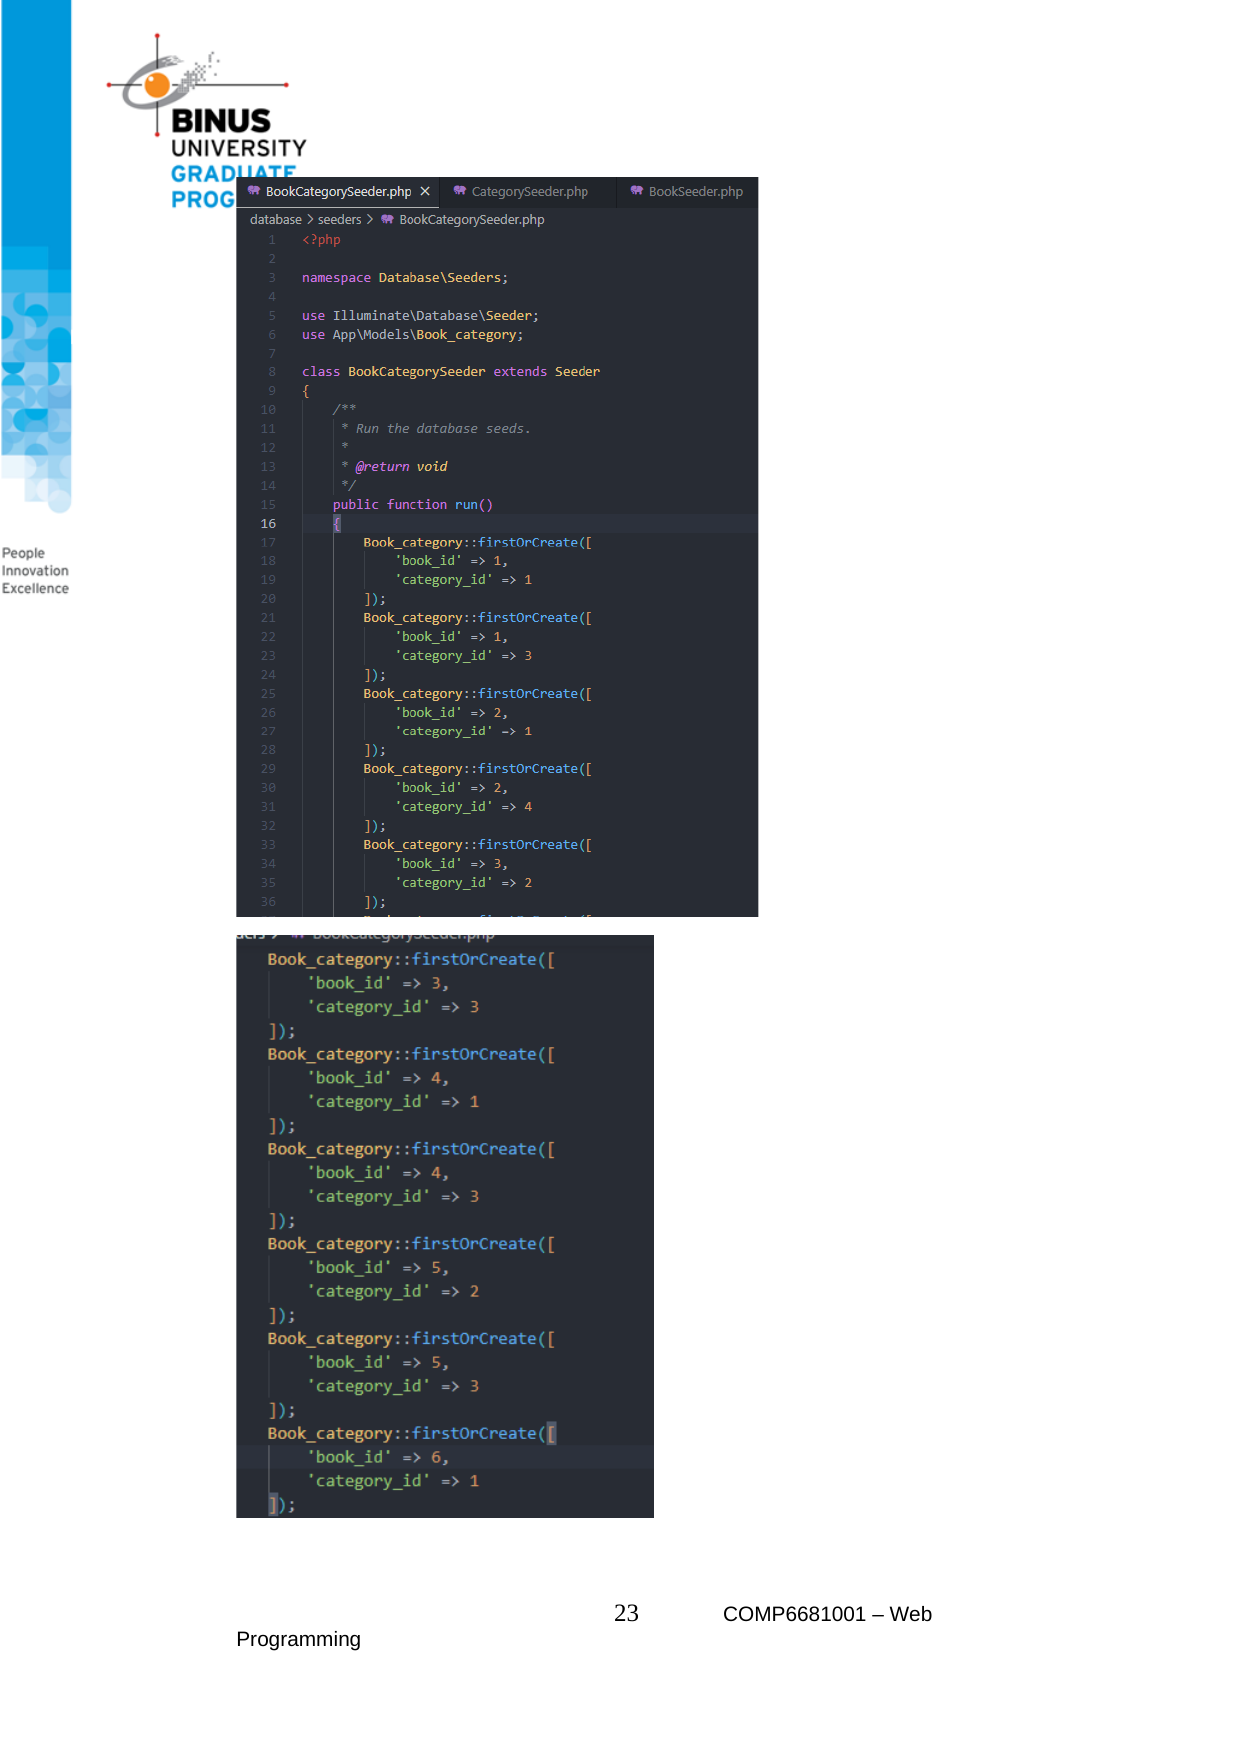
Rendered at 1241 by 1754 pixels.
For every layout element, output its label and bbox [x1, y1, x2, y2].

picture [236, 935, 654, 1518]
picture [0, 0, 759, 917]
